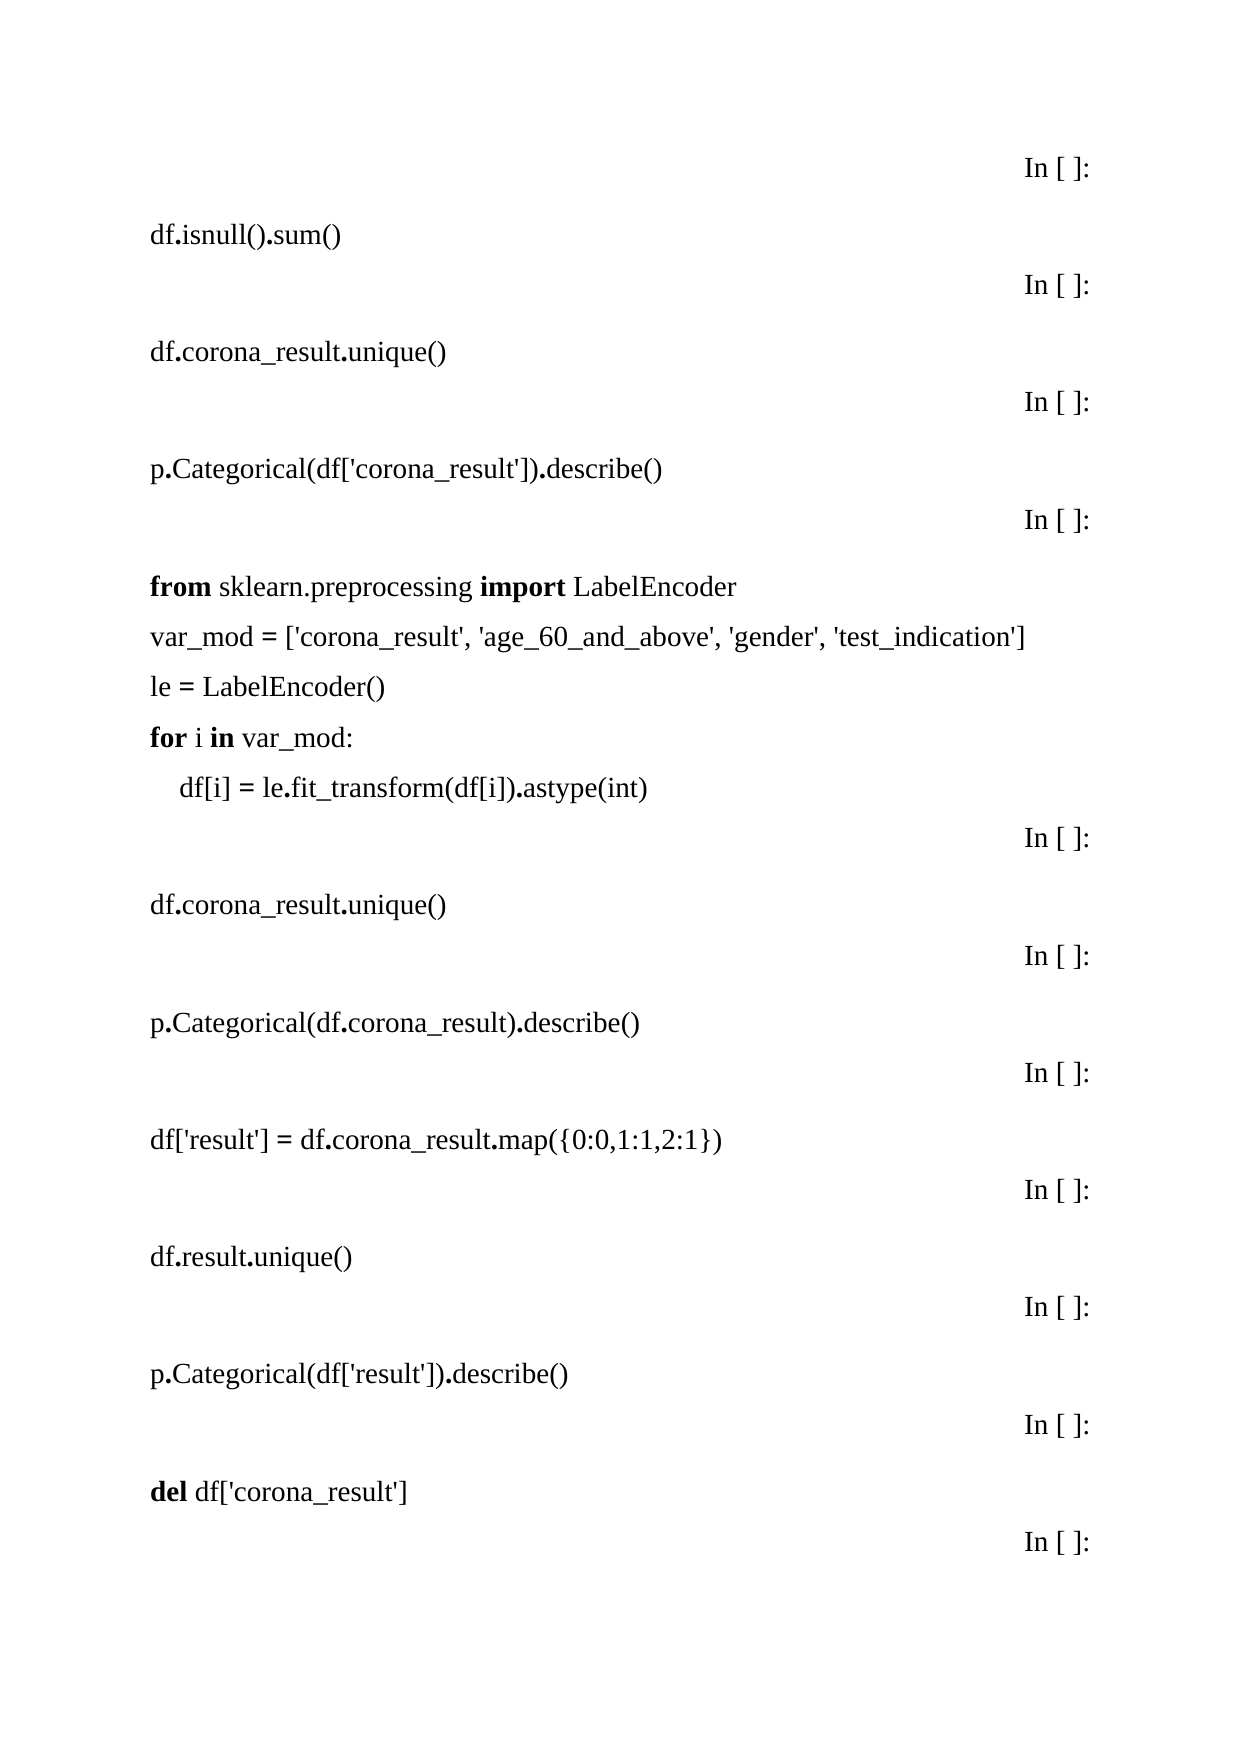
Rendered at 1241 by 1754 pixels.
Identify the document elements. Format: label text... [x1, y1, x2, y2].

text df['result'] = df.corona_result.map({0:0,1:1,2:1}) [150, 1122, 1090, 1156]
text p.Categorical(df.corona_result).describe() [150, 1005, 1090, 1038]
text In [ ]: [150, 1055, 1090, 1088]
text df.corona_result.unique() [150, 887, 1090, 921]
text In [ ]: [150, 1524, 1090, 1558]
text In [ ]: [150, 502, 1090, 535]
text In [ ]: [150, 938, 1090, 971]
text df.result.unique() [150, 1239, 1090, 1273]
text var_mod = ['corona_result', 'age_60_and_above', 'gender', 'test_indication'] [150, 619, 1090, 653]
text In [ ]: [150, 267, 1090, 301]
text df.corona_result.unique() [150, 334, 1090, 368]
text le = LabelEncoder() [150, 669, 1090, 703]
text In [ ]: [150, 820, 1090, 854]
text In [ ]: [150, 1407, 1090, 1440]
text df[i] = le.fit_transform(df[i]).astype(int) [150, 770, 1090, 804]
text del df['corona_result'] [150, 1474, 1090, 1507]
text for i in var_mod: [150, 720, 1090, 753]
text In [ ]: [150, 1289, 1090, 1323]
text In [ ]: [150, 384, 1090, 418]
text df.isnull().sum() [150, 217, 1090, 251]
text p.Categorical(df['result']).describe() [150, 1357, 1090, 1390]
text In [ ]: [150, 150, 1090, 183]
text p.Categorical(df['corona_result']).describe() [150, 452, 1090, 485]
text In [ ]: [150, 1172, 1090, 1206]
text from sklearn.preprocessing import LabelEncoder [150, 569, 1090, 602]
